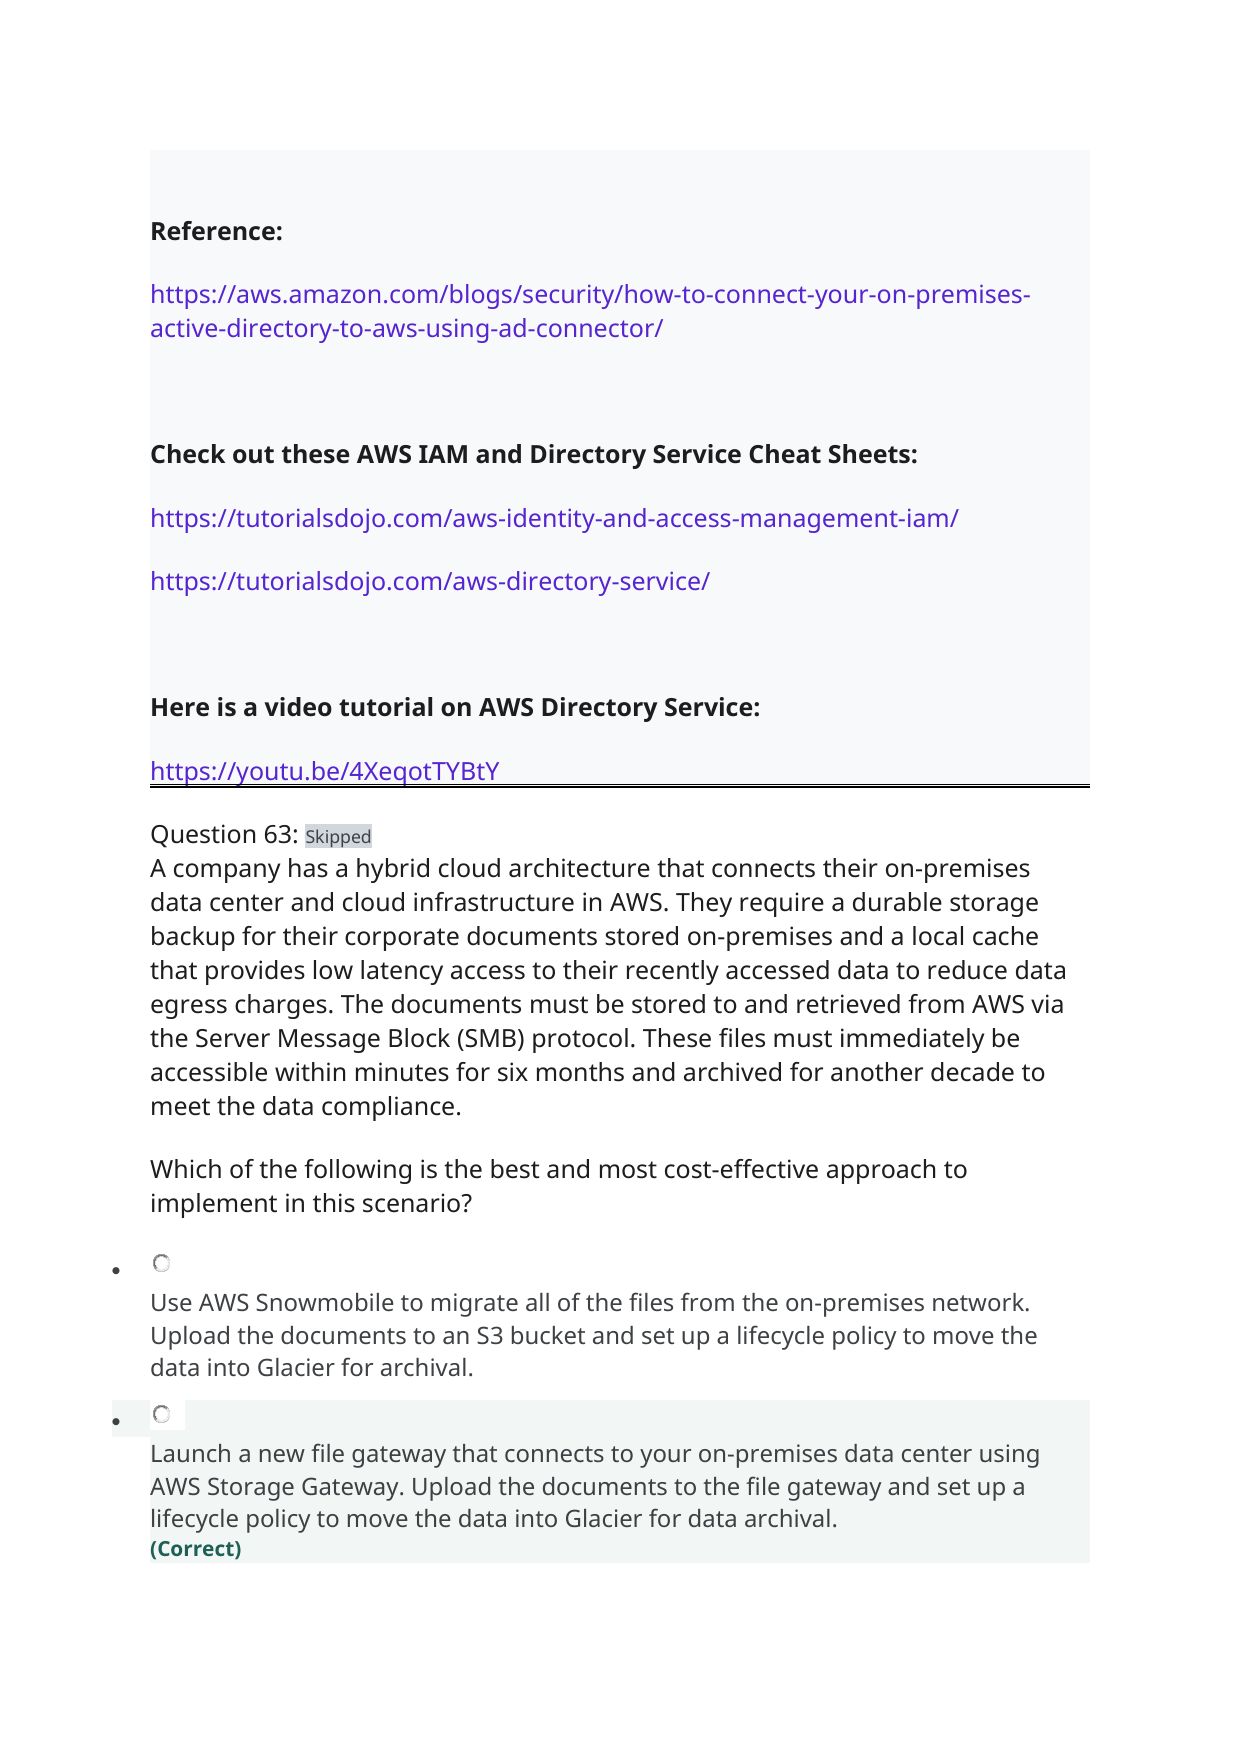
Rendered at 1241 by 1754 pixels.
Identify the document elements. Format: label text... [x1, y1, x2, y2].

text Question 63: Skipped [150, 816, 1090, 850]
text (Correct) [150, 1534, 1090, 1563]
text https://youtu.be/4XeqotTYBtY [150, 753, 1090, 784]
text Check out these AWS IAM and Directory Service Cheat Sheets: [150, 437, 1090, 471]
text Here is a video tutorial on AWS Directory Service: [150, 690, 1090, 724]
text Which of the following is the best and most cost-effective approach to implement in this scenario? [150, 1152, 1090, 1220]
text https://tutorialsdojo.com/aws-directory-service/ [150, 563, 1090, 597]
text Launch a new file gateway that connects to your on-premises data center using AWS Storage Gateway. Upload the documents to the file gateway and set up a lifecycle policy to move the data into Glacier for data archival. [150, 1437, 1090, 1534]
text Reference: [150, 213, 1090, 247]
text A company has a hybrid cloud architecture that connects their on-premises data center and cloud infrastructure in AWS. They require a durable storage backup for their corporate documents stored on-premises and a local cache that provides low latency access to their recently accessed data to reduce data egress charges. The documents must be stored to and retrieved from AWS via the Server Message Block (SMB) protocol. These files must immediately be accessible within minutes for six months and archived for another decade to meet the data compliance. [150, 850, 1090, 1123]
text https://aws.amazon.com/blogs/security/how-to-connect-your-on-premises-active-directory-to-aws-using-ad-connector/ [150, 276, 1090, 344]
text Use AWS Snowmobile to migrate all of the files from the on-premises network. Upload the documents to an S3 bucket and set up a lifecycle policy to move the data into Glacier for archival. [150, 1286, 1090, 1384]
list ​ [112, 1400, 1090, 1437]
text https://tutorialsdojo.com/aws-identity-and-access-management-iam/ [150, 500, 1090, 534]
list ​ [112, 1249, 1090, 1286]
